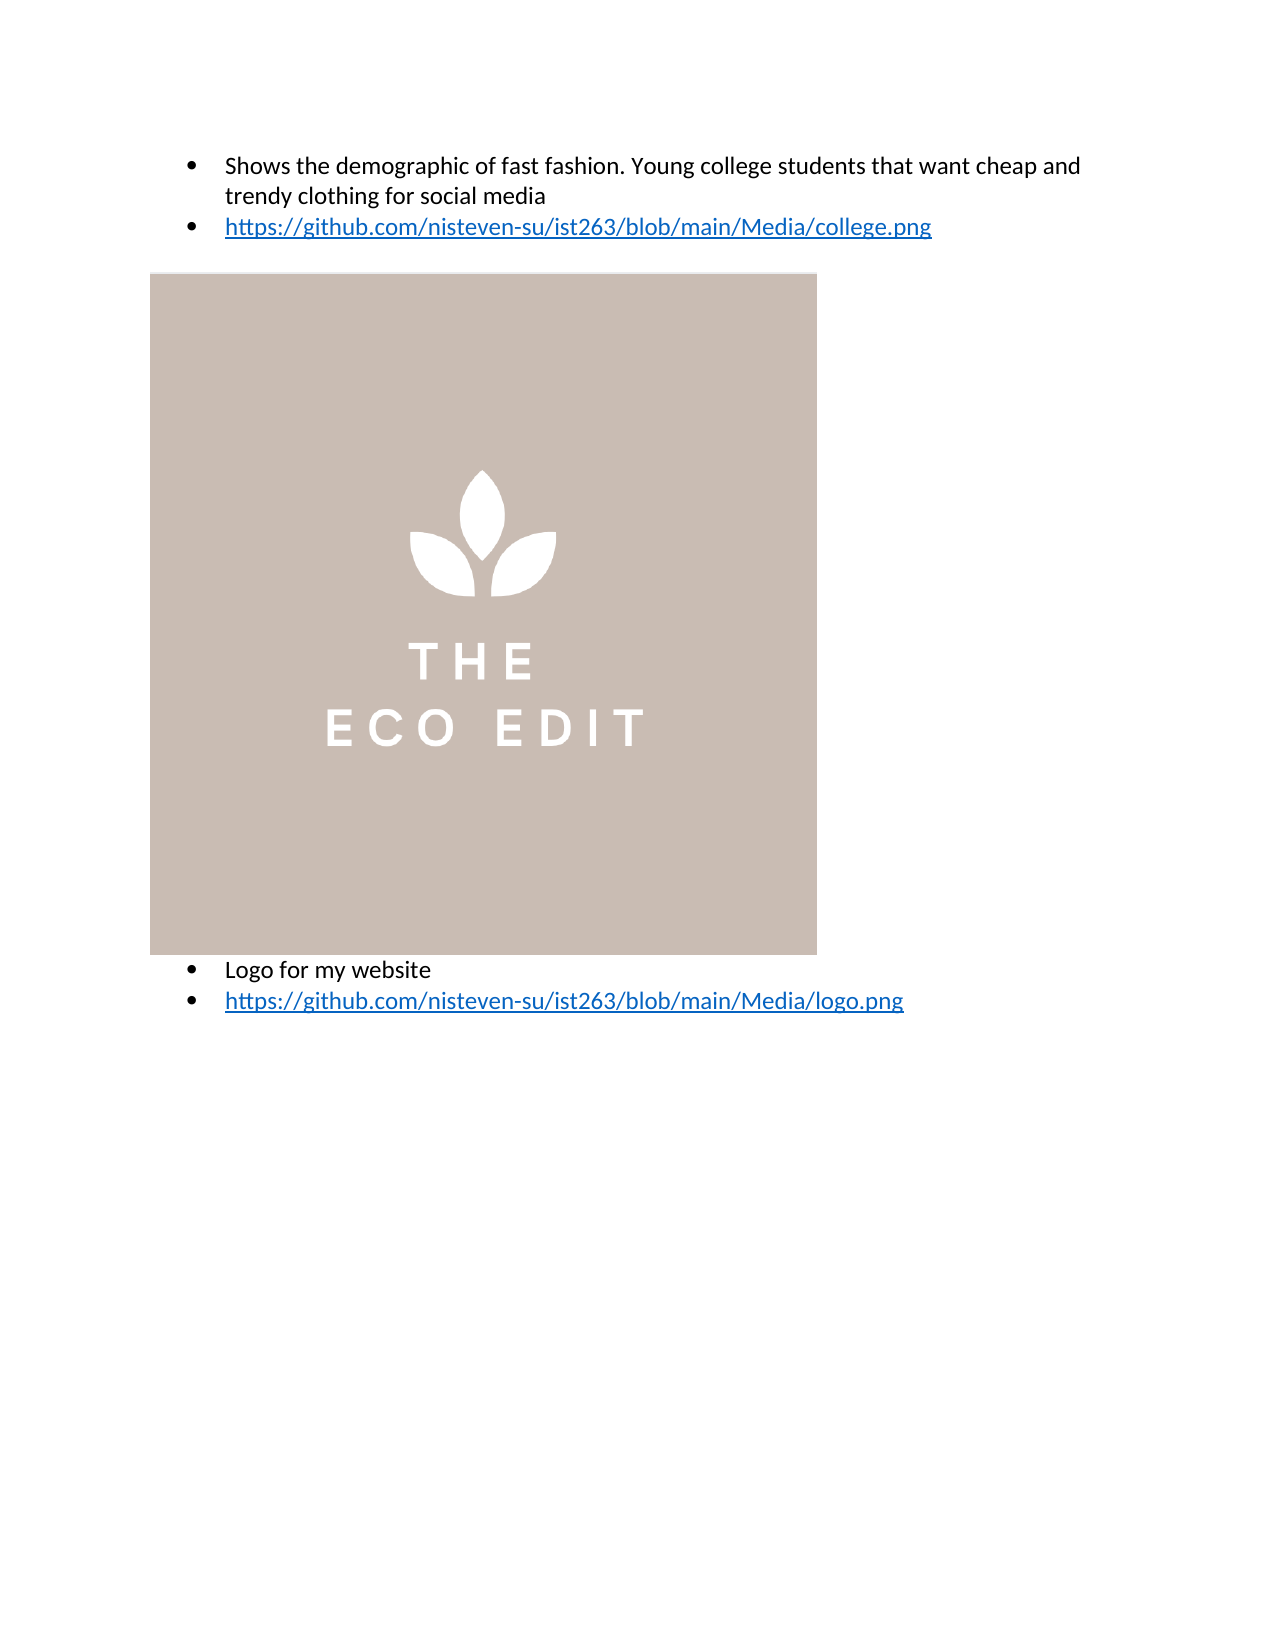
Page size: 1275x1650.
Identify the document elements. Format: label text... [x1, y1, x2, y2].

list https://github.com/nisteven-su/ist263/blob/main/Media/logo.png [187, 985, 1125, 1016]
picture [150, 272, 817, 955]
list https://github.com/nisteven-su/ist263/blob/main/Media/college.png [187, 211, 1125, 242]
list Shows the demographic of fast fashion. Young college students that want cheap and trendy clothing for social media [187, 150, 1125, 211]
list Logo for my website [187, 955, 1125, 985]
